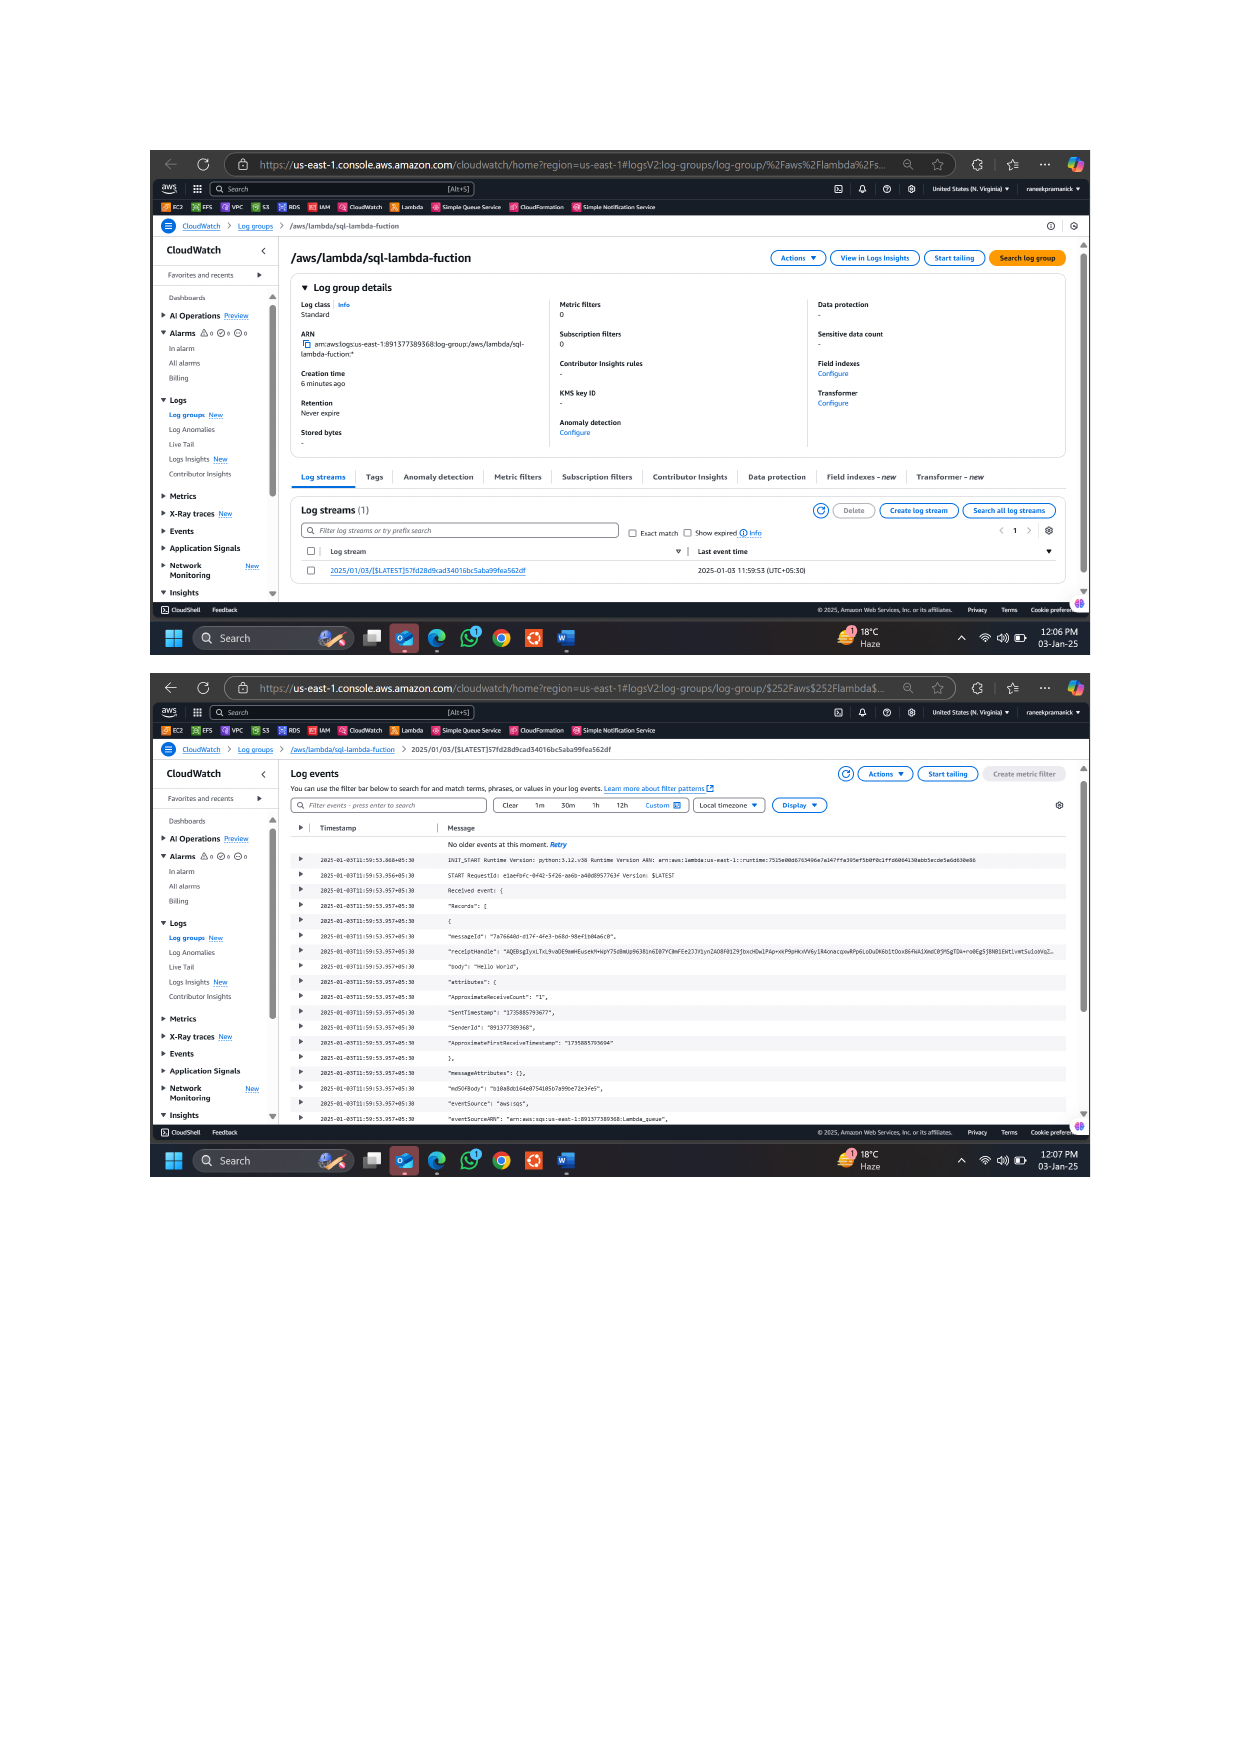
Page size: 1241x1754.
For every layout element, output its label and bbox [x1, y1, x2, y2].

picture [150, 673, 1091, 1177]
picture [150, 150, 1091, 655]
